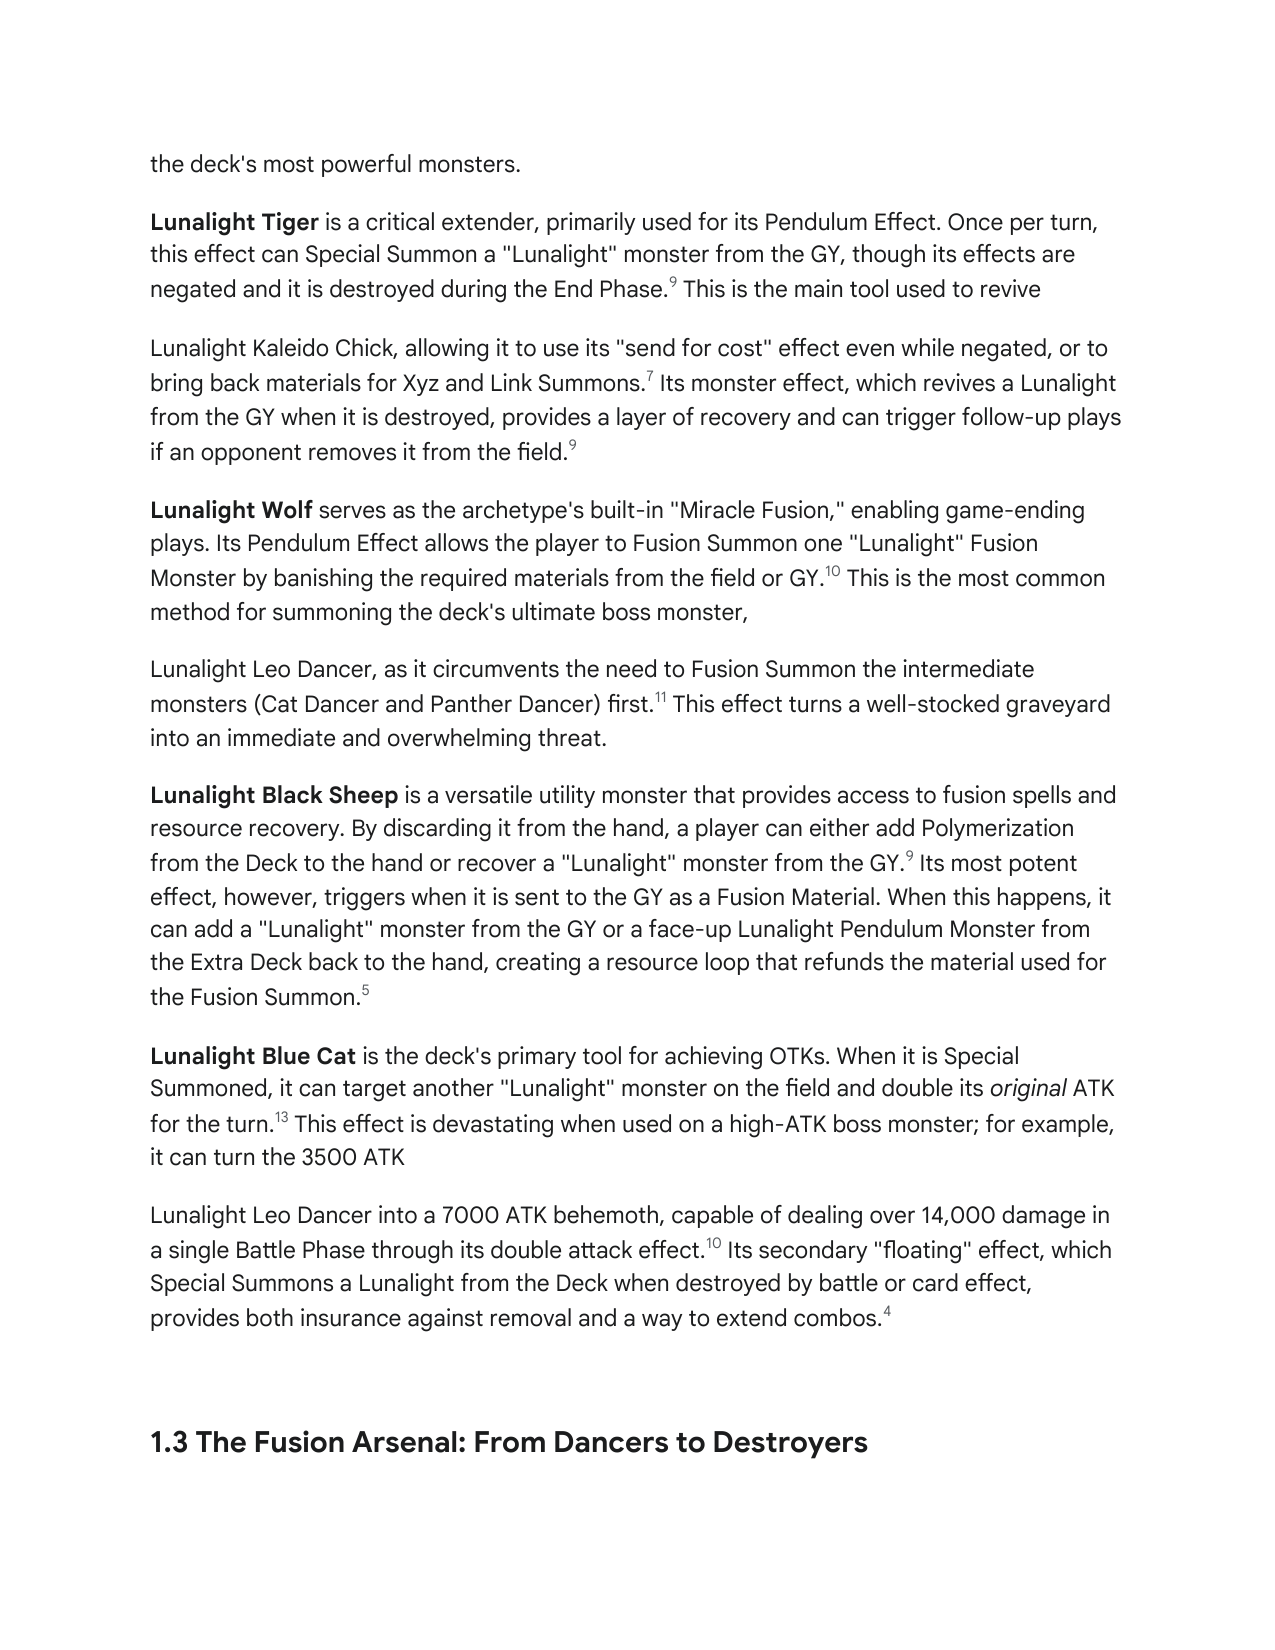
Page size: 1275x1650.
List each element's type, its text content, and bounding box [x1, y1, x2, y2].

text Lunalight Leo Dancer, as it circumvents the need to Fusion Summon the intermediate monsters (Cat Dancer and Panther Dancer) first.11 This effect turns a well-stocked graveyard into an immediate and overwhelming threat. [150, 655, 1125, 753]
text Lunalight Tiger is a critical extender, primarily used for its Pendulum Effect. Once per turn, this effect can Special Summon a "Lunalight" monster from the GY, though its effects are negated and it is destroyed during the End Phase.9 This is the main tool used to revive [150, 208, 1125, 305]
subtitle 1.3 The Fusion Arsenal: From Dancers to Destroyers [150, 1424, 1125, 1460]
text Lunalight Wolf serves as the archetype's built-in "Miracle Fusion," enabling game-ending plays. Its Pendulum Effect allows the player to Fusion Summon one "Lunalight" Fusion Monster by banishing the required materials from the field or GY.10 This is the most common method for summoning the deck's ultimate boss monster, [150, 497, 1125, 626]
text Lunalight Kaleido Chick, allowing it to use its "send for cost" effect even while negated, or to bring back materials for Xyz and Link Summons.7 Its monster effect, which revives a Lunalight from the GY when it is destroyed, provides a layer of recovery and can trigger follow-up plays if an opponent removes it from the field.9 [150, 334, 1125, 467]
text Lunalight Leo Dancer into a 7000 ATK behemoth, capable of dealing over 14,000 damage in a single Battle Phase through its double attack effect.10 Its secondary "floating" effect, which Special Summons a Lunalight from the Deck when destroyed by battle or card effect, provides both insurance against removal and a way to extend combos.4 [150, 1201, 1125, 1334]
text Lunalight Black Sheep is a versatile utility monster that provides access to fusion spells and resource recovery. By discarding it from the hand, a player can either add Polymerization from the Deck to the hand or recover a "Lunalight" monster from the GY.9 Its most potent effect, however, triggers when it is sent to the GY as a Fusion Material. When this happens, it can add a "Lunalight" monster from the GY or a face-up Lunalight Pendulum Monster from the Extra Deck back to the hand, creating a resource loop that refunds the material used for the Fusion Summon.5 [150, 782, 1125, 1013]
text Lunalight Blue Cat is the deck's primary tool for achieving OTKs. When it is Special Summoned, it can target another "Lunalight" monster on the field and double its original ATK for the turn.13 This effect is devastating when used on a high-ATK boss monster; for example, it can turn the 3500 ATK [150, 1042, 1125, 1172]
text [150, 150, 1125, 179]
